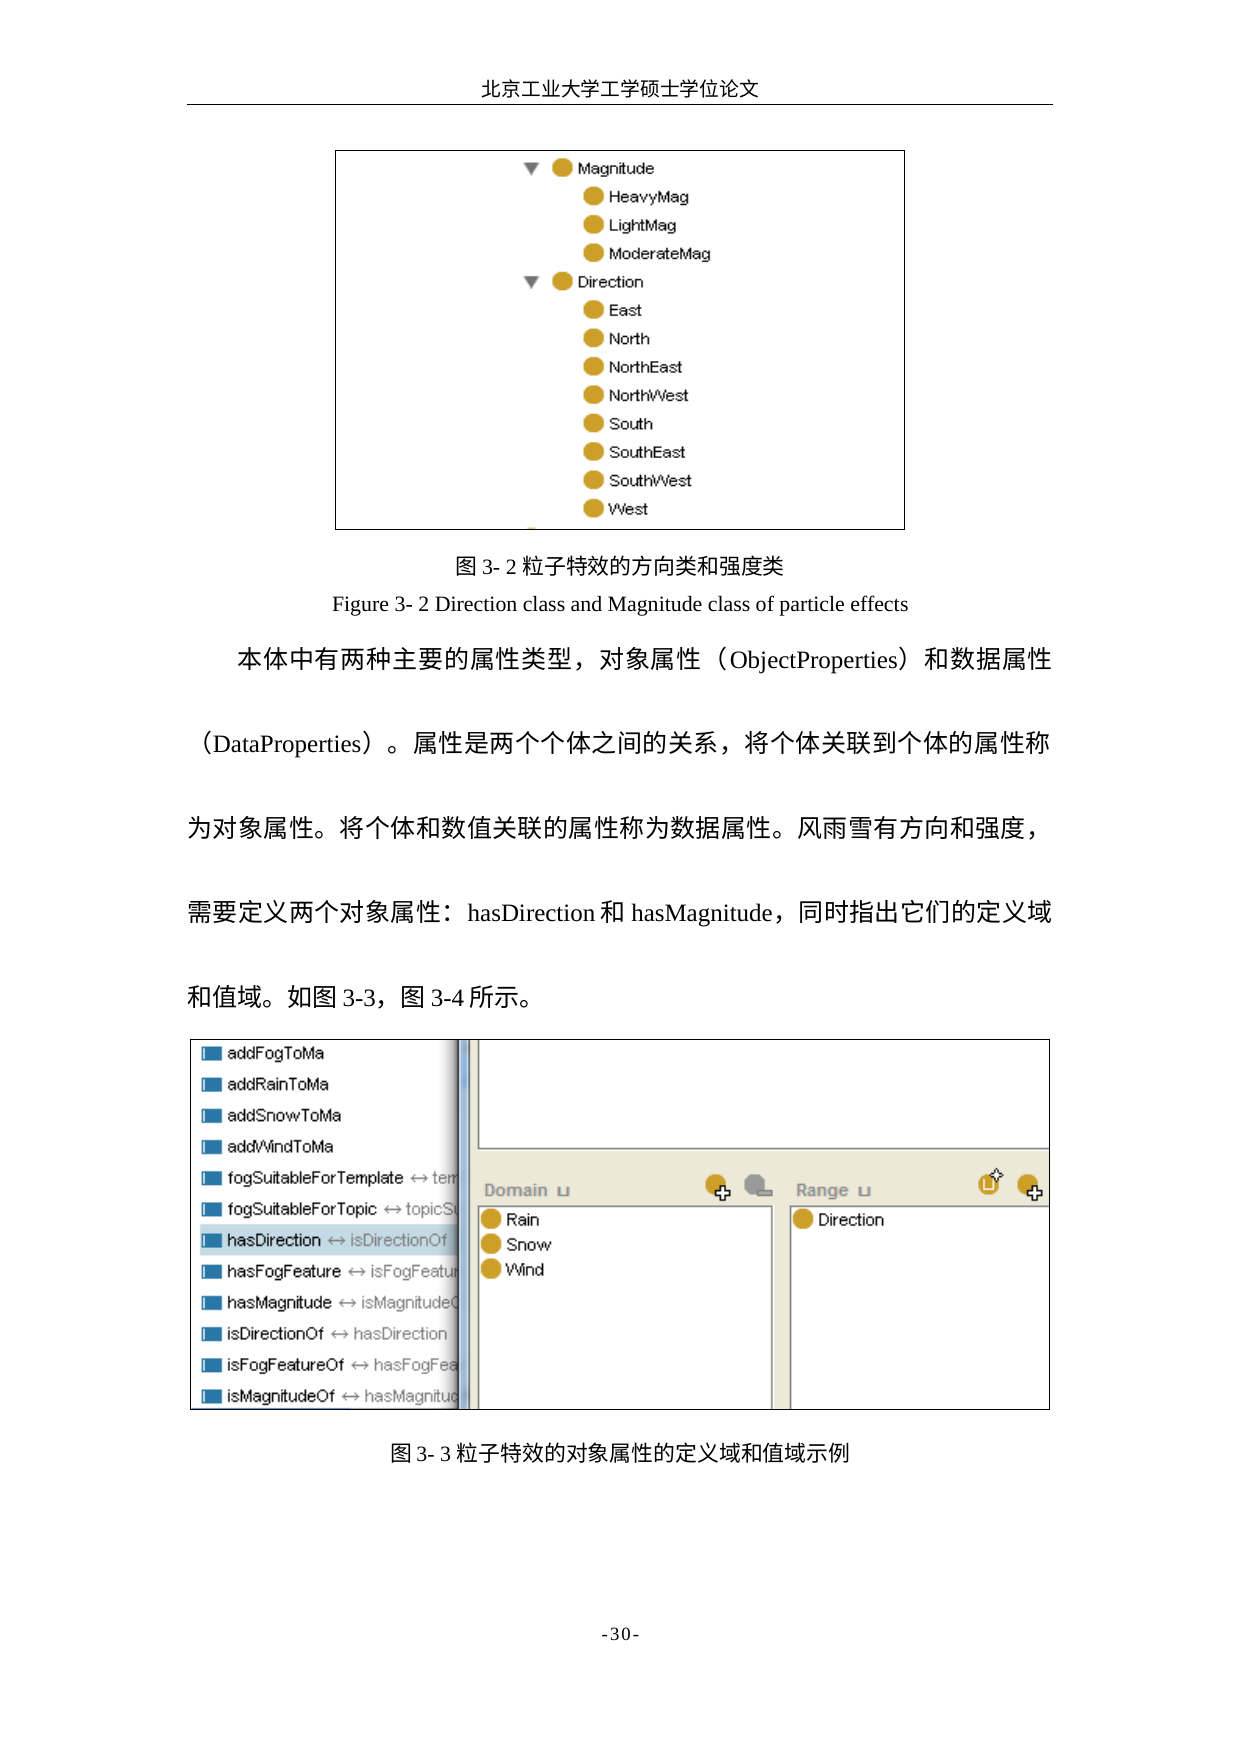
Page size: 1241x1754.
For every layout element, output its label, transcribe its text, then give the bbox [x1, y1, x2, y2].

text 图3- 3 粒子特效的对象属性的定义域和值域示例 [187, 1436, 1053, 1468]
picture [336, 151, 904, 529]
picture [191, 1040, 1049, 1409]
text 图3- 2 粒子特效的方向类和强度类 [187, 548, 1053, 581]
text 本体中有两种主要的属性类型，对象属性（ObjectProperties）和数据属性（DataProperties）。属性是两个个体之间的关系，将个体关联到个体的属性称为对象属性。将个体和数值关联的属性称为数据属性。风雨雪有方向和强度，需要定义两个对象属性：hasDirection和hasMagnitude，同时指出它们的定义域和值域。如图3-3，图3-4所示。 [187, 625, 1053, 1028]
text Figure 3- 2 Direction class and Magnitude class of particle effects [187, 587, 1053, 620]
